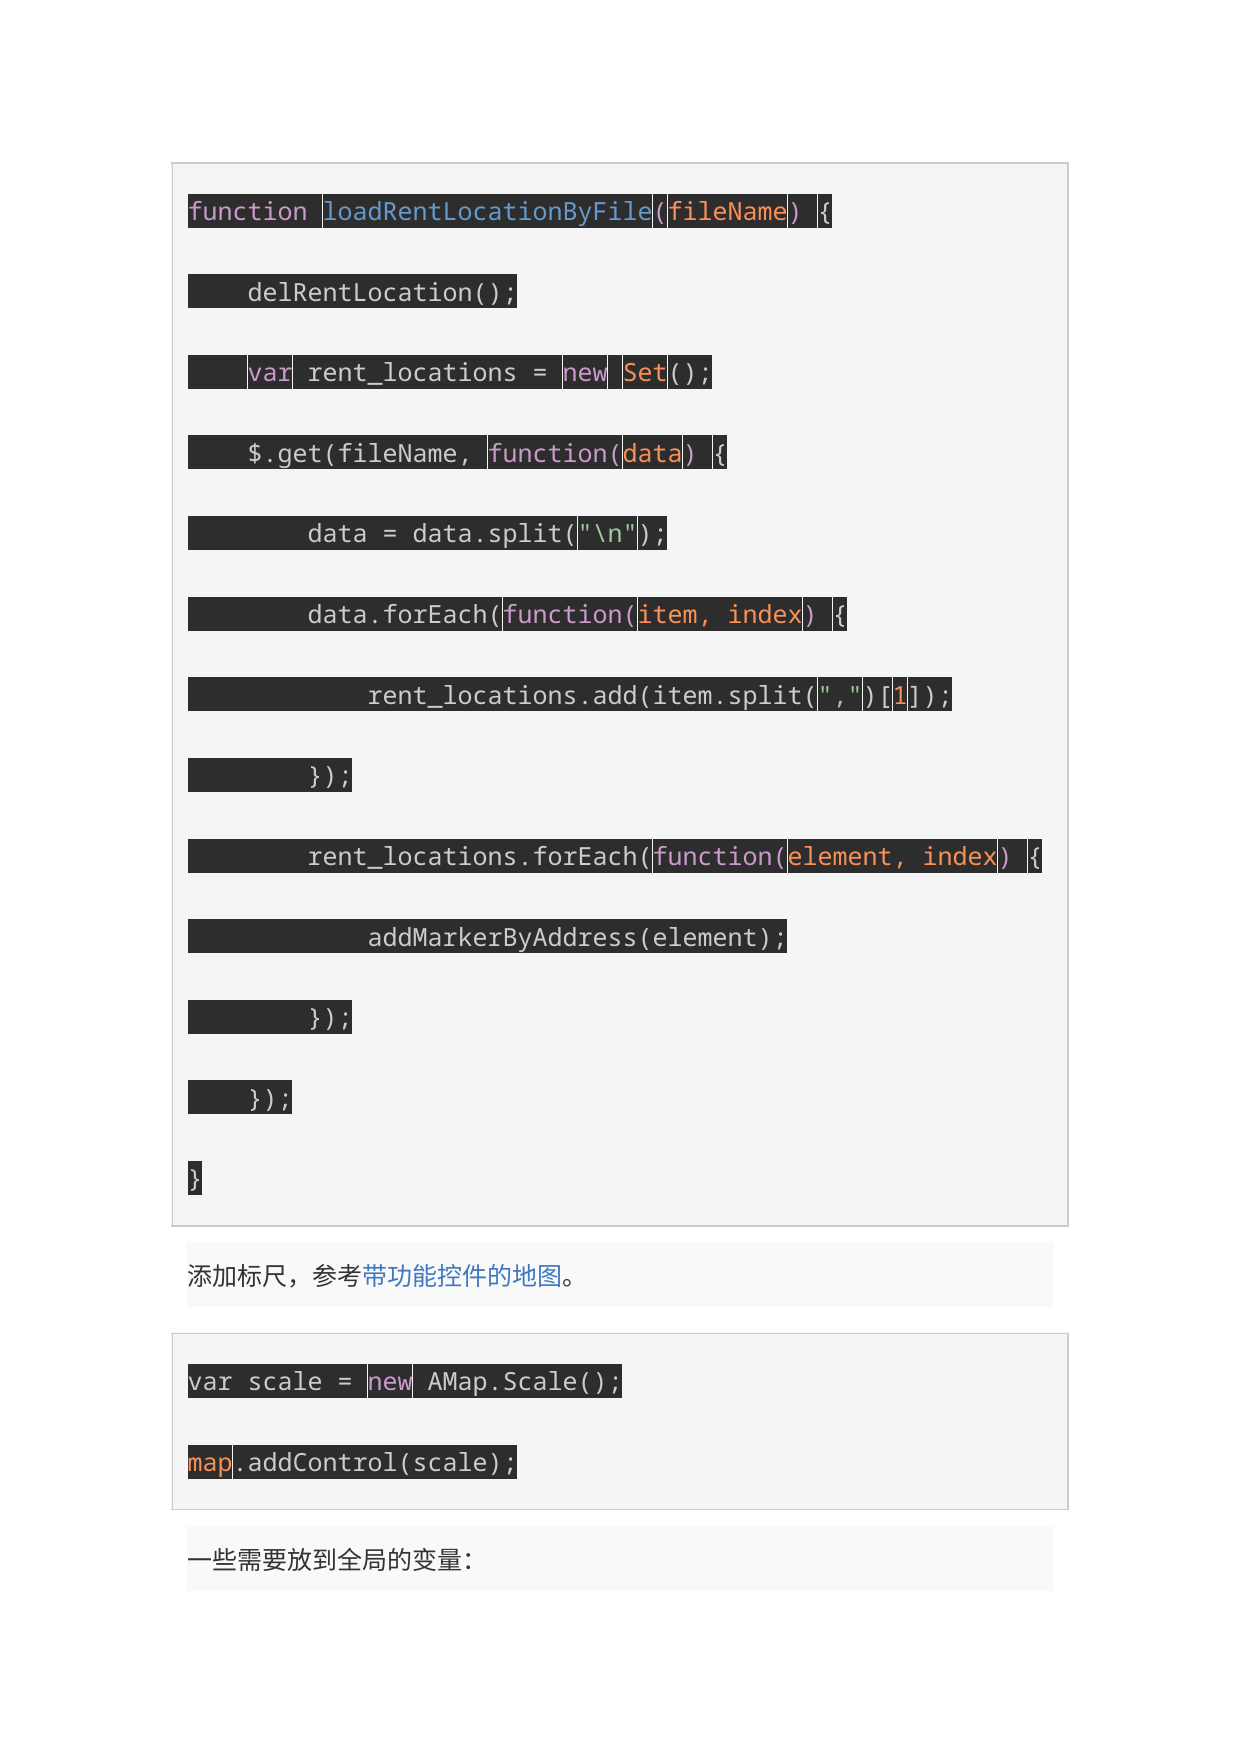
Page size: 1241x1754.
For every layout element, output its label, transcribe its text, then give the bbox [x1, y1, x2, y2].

text 一些需要放到全局的变量： [187, 1526, 1053, 1591]
text var scale = new AMap.Scale(); [173, 1334, 1067, 1413]
text }); [173, 1049, 1067, 1129]
text data = data.split("\n"); [173, 484, 1067, 565]
text var rent_locations = new Set(); [173, 323, 1067, 404]
text rent_locations.add(item.split(",")[1]); [173, 646, 1067, 726]
text data.forEach(function(item, index) { [173, 565, 1067, 646]
text rent_locations.forEach(function(element, index) { [173, 807, 1067, 888]
text addMarkerByAddress(element); [173, 888, 1067, 968]
text } [173, 1129, 1067, 1225]
text delRentLocation(); [173, 243, 1067, 323]
text map.addControl(scale); [173, 1413, 1067, 1509]
text }); [173, 726, 1067, 807]
text $.get(fileName, function(data) { [173, 404, 1067, 484]
text function loadRentLocationByFile(fileName) { [173, 164, 1067, 243]
text }); [173, 968, 1067, 1049]
text 添加标尺，参考带功能控件的地图。 [187, 1242, 1053, 1307]
